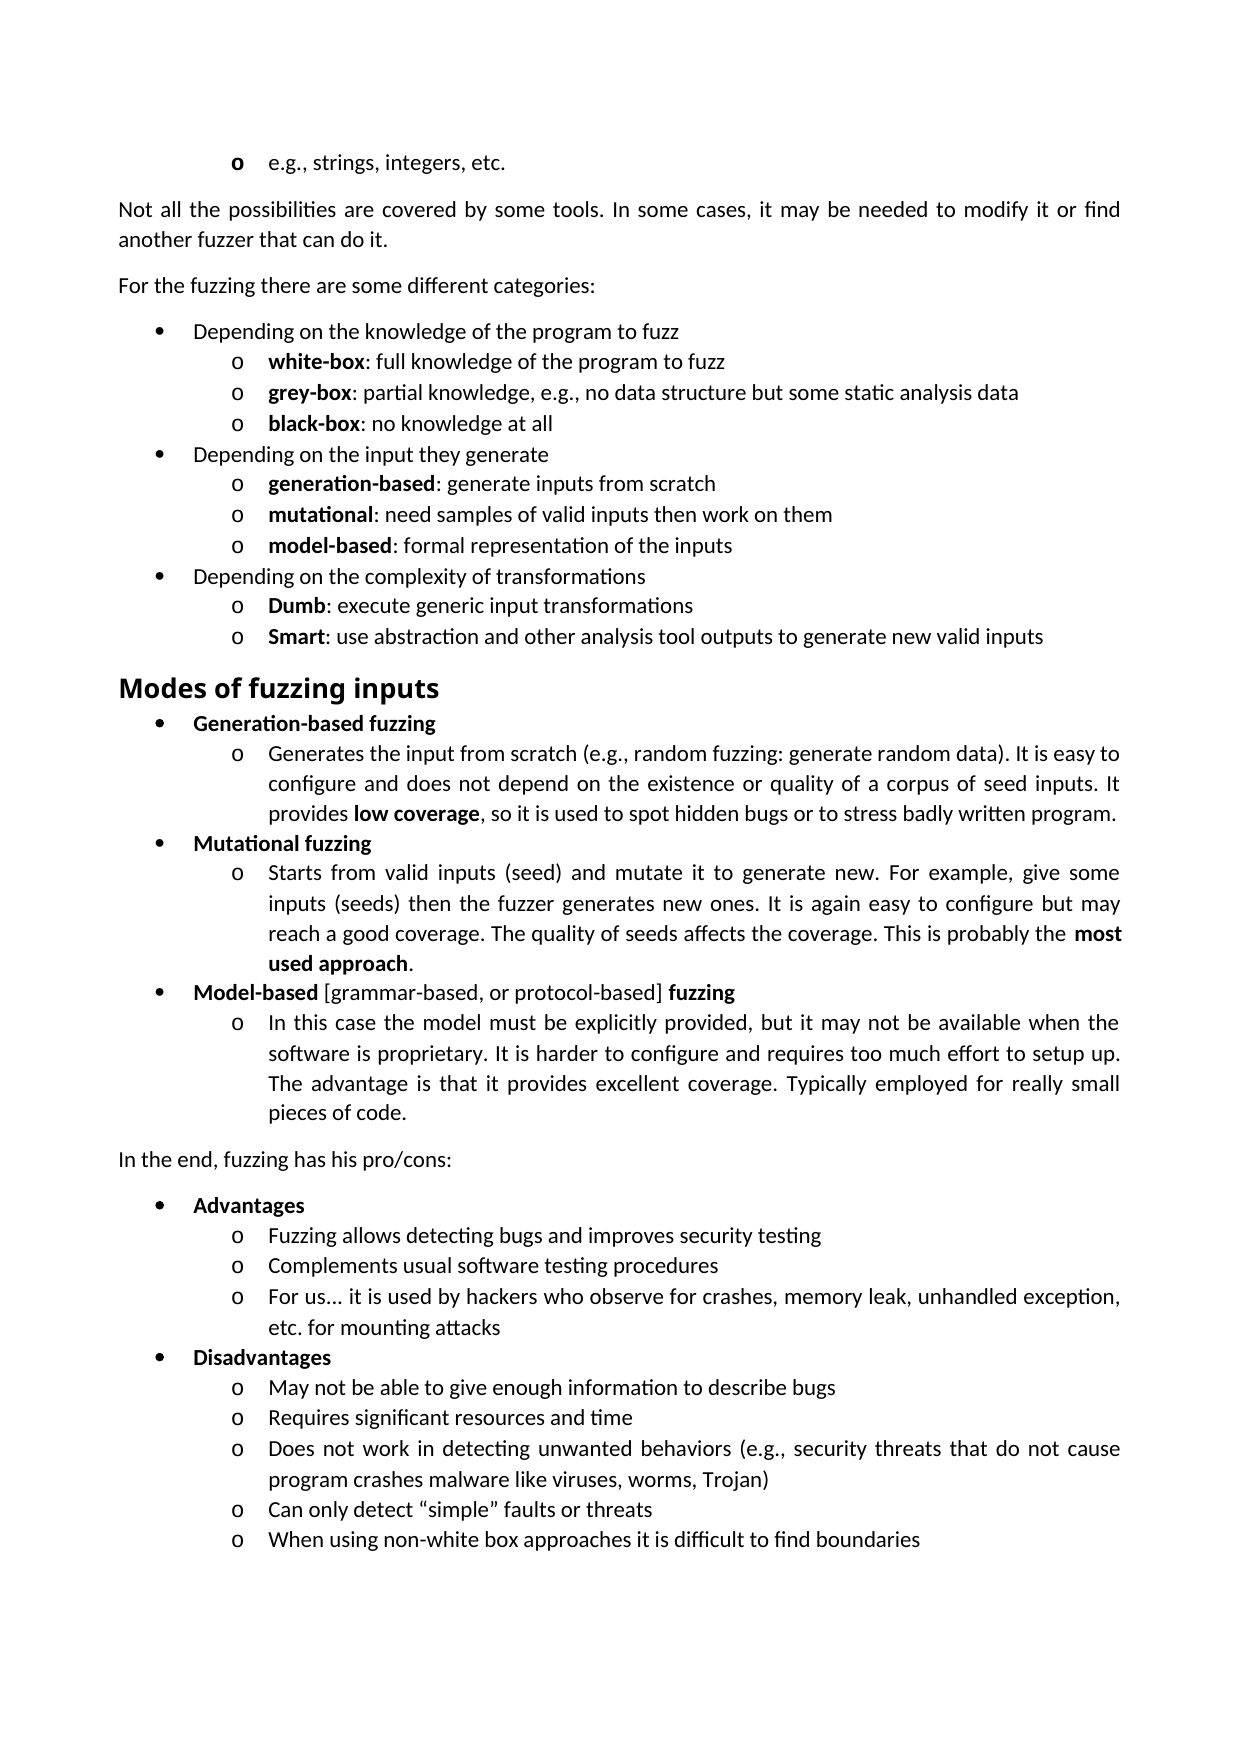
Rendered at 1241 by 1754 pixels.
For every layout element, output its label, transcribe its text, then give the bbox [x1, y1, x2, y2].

subtitle Modes of fuzzing inputs [118, 670, 1122, 707]
list generation-based: generate inputs from scratch [231, 469, 1122, 498]
list Advantages [156, 1191, 1122, 1219]
list Requires significant resources and time [231, 1403, 1122, 1433]
list mutational: need samples of valid inputs then work on them [231, 500, 1122, 529]
list Can only detect “simple” faults or threats [231, 1495, 1122, 1524]
list Complements usual software testing procedures [231, 1252, 1122, 1281]
list Depending on the input they generate [156, 440, 1122, 468]
list Fuzzing allows detecting bugs and improves security testing [231, 1221, 1122, 1250]
list e.g., strings, integers, etc. [231, 148, 1122, 177]
list May not be able to give enough information to describe bugs [231, 1373, 1122, 1402]
list Starts from valid inputs (seed) and mutate it to generate new. For example, give some inputs (seeds) then the fuzzer generates new ones. It is again easy to configure but may reach a good coverage. The quality of seeds affects the coverage. This is probably the most used approach. [231, 858, 1122, 977]
list Does not work in detecting unwanted behaviors (e.g., security threats that do not cause program crashes malware like viruses, worms, Trojan) [231, 1434, 1122, 1493]
list Depending on the complexity of transformations [156, 562, 1122, 590]
list When using non-white box approaches it is difficult to find boundaries [231, 1526, 1122, 1555]
list Generates the input from scratch (e.g., random fuzzing: generate random data). It is easy to configure and does not depend on the existence or quality of a corpus of seed inputs. It provides low coverage, so it is used to spot hidden bugs or to stress badly written program. [231, 739, 1122, 827]
list white-box: full knowledge of the program to fuzz [231, 347, 1122, 376]
list Smart: use abstraction and other analysis tool outputs to generate new valid inputs [231, 622, 1122, 652]
list Model-based [grammar-based, or protocol-based] fuzzing [156, 978, 1122, 1006]
text In the end, fuzzing has his pro/cons: [118, 1145, 1122, 1173]
list Disadvantages [156, 1343, 1122, 1371]
list In this case the model must be explicitly provided, but it may not be available when the software is proprietary. It is harder to configure and requires too much effort to setup up. The advantage is that it provides excellent coverage. Typically employed for really small pieces of code. [231, 1008, 1122, 1126]
list Depending on the knowledge of the program to fuzz [156, 317, 1122, 346]
list black-box: no knowledge at all [231, 409, 1122, 438]
list Mutational fuzzing [156, 829, 1122, 857]
list grey-box: partial knowledge, e.g., no data structure but some static analysis data [231, 378, 1122, 407]
text Not all the possibilities are covered by some tools. In some cases, it may be needed to modify it or find another fuzzer that can do it. [118, 195, 1122, 253]
list Generation-based fuzzing [156, 709, 1122, 737]
text For the fuzzing there are some different categories: [118, 271, 1122, 299]
list model-based: formal representation of the inputs [231, 531, 1122, 560]
list Dumb: execute generic input transformations [231, 592, 1122, 621]
list For us... it is used by hackers who observe for crashes, memory leak, unhandled exception, etc. for mounting attacks [231, 1282, 1122, 1341]
